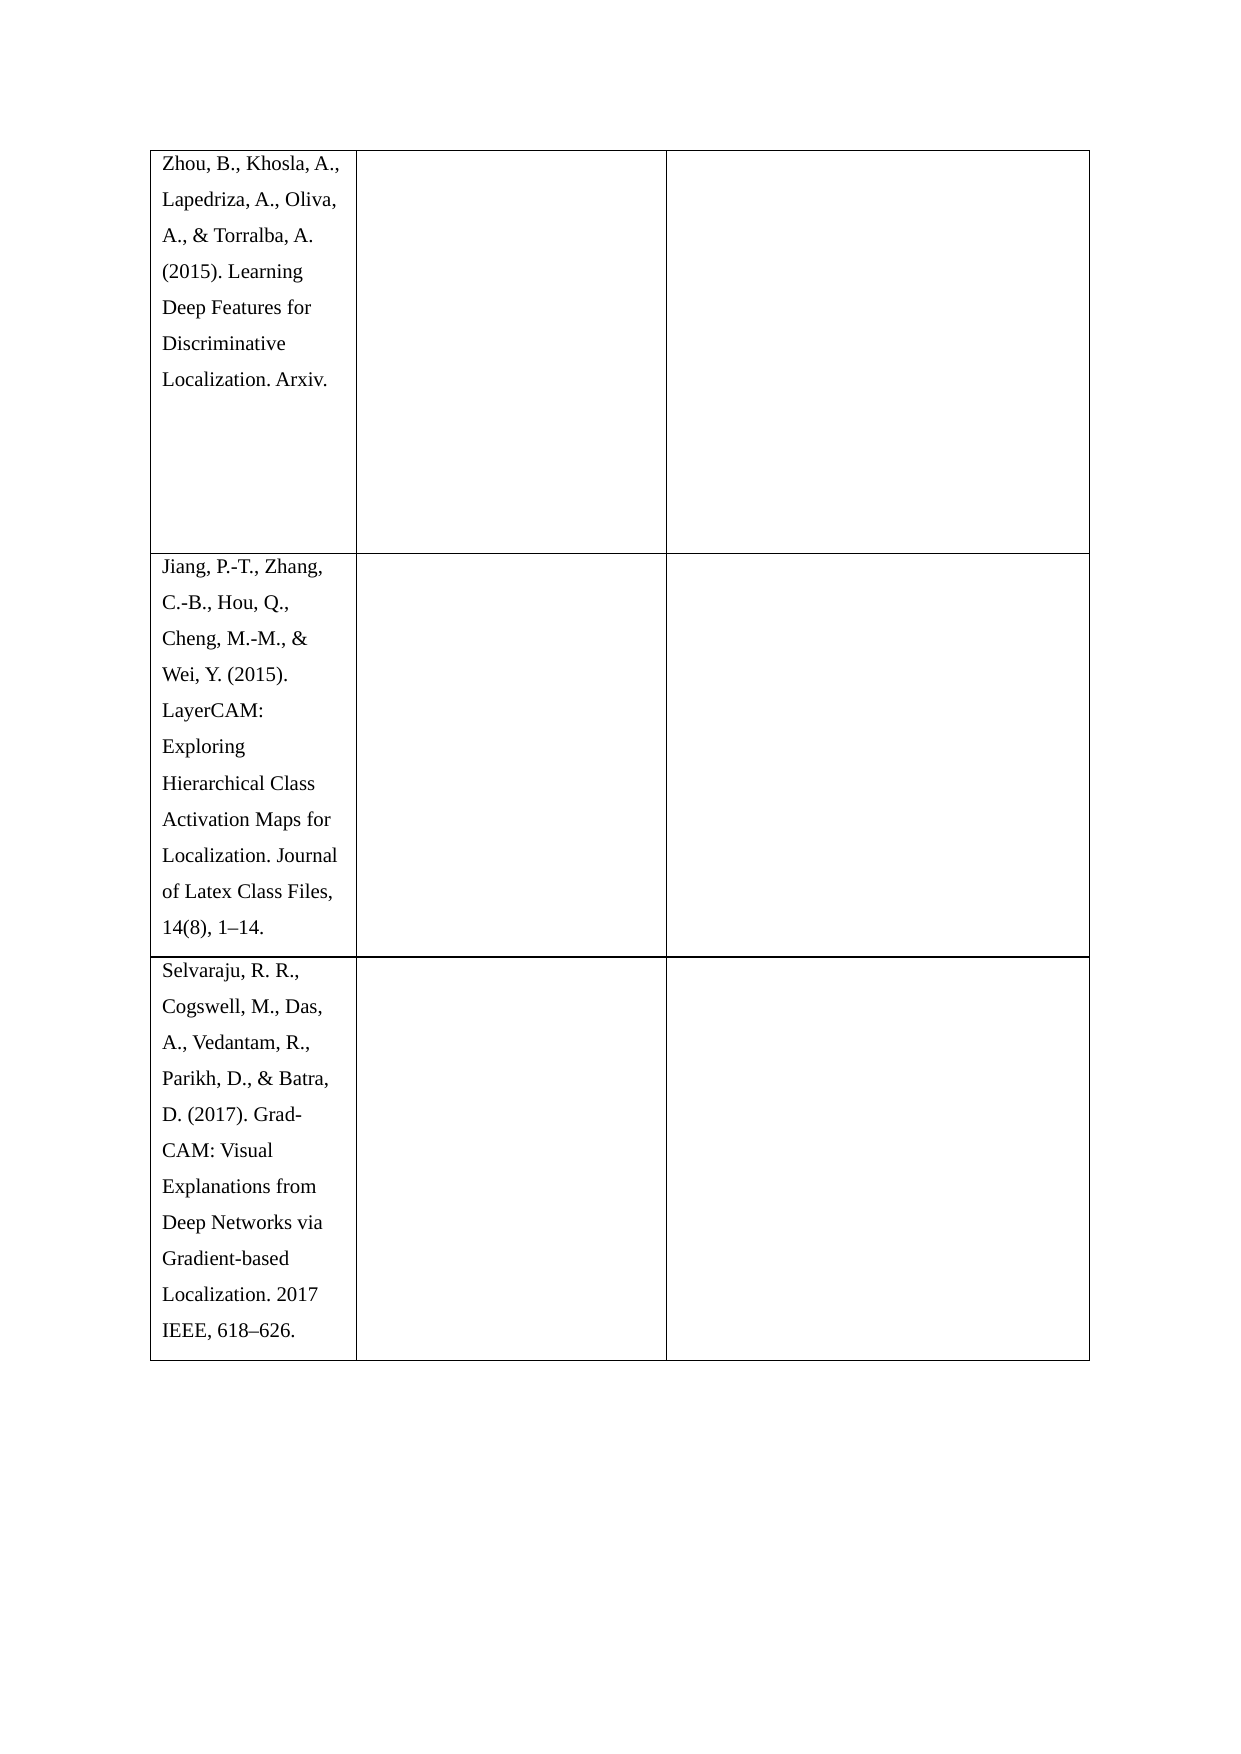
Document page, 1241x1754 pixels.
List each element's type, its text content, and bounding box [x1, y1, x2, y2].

table_cell [667, 151, 1089, 553]
table_cell [357, 958, 666, 1360]
table_cell Zhou, B., Khosla, A., Lapedriza, A., Oliva, A., & Torralba, A. (2015). Learning Deep Features for Discriminative Localization. Arxiv. [151, 151, 356, 553]
table_cell [667, 958, 1089, 1360]
table_cell [357, 151, 666, 553]
table_cell [357, 554, 666, 956]
table_cell Jiang, P.-T., Zhang, C.-B., Hou, Q., Cheng, M.-M., & Wei, Y. (2015). LayerCAM: Exploring Hierarchical Class Activation Maps for Localization. Journal of Latex Class Files, 14(8), 1–14. [151, 554, 356, 956]
table_cell [667, 554, 1089, 956]
table_cell Selvaraju, R. R., Cogswell, M., Das, A., Vedantam, R., Parikh, D., & Batra, D. (2017). Grad-CAM: Visual Explanations from Deep Networks via Gradient-based Localization. 2017 IEEE, 618–626. [151, 958, 356, 1360]
